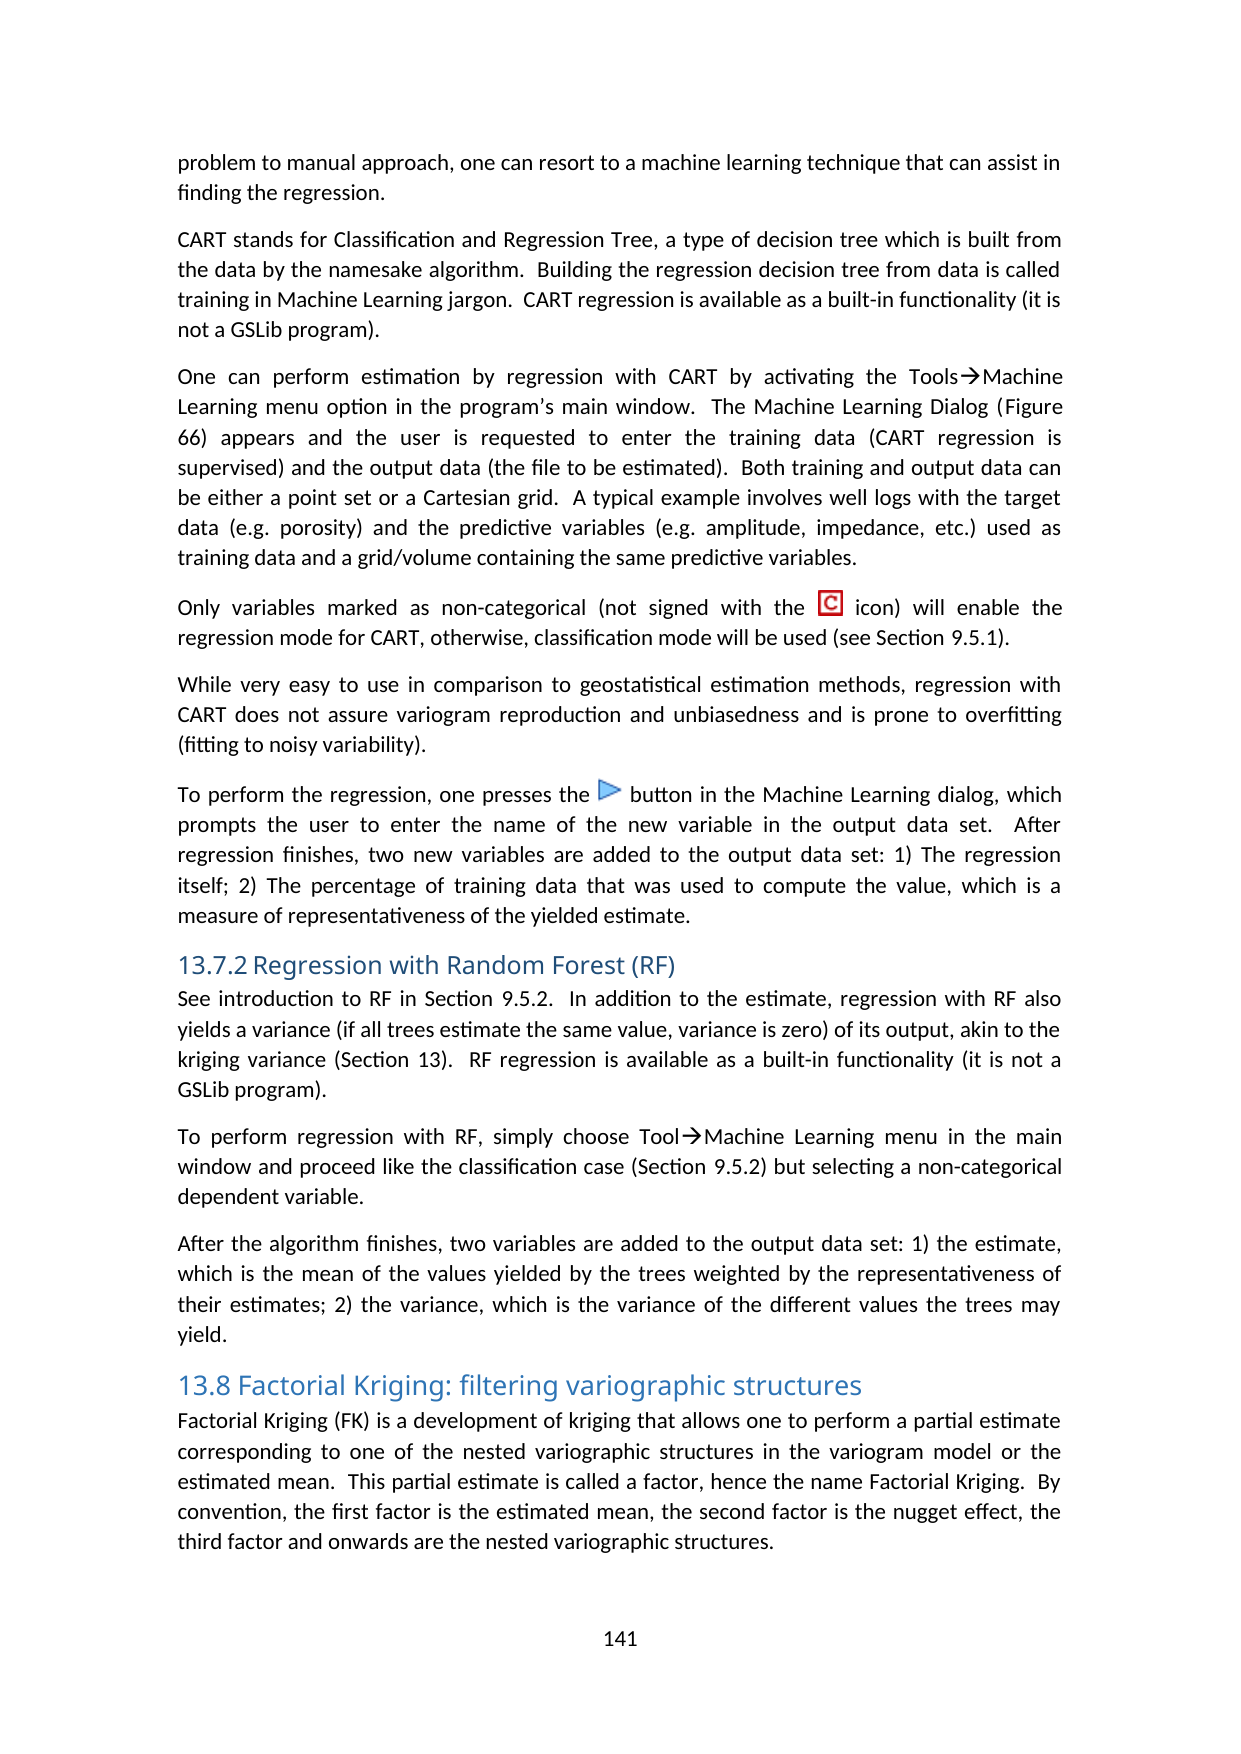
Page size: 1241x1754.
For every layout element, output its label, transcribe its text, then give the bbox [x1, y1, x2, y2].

text While very easy to use in comparison to geostatistical estimation methods, regression with CART does not assure variogram reproduction and unbiasedness and is prone to overfitting (fitting to noisy variability). [177, 670, 1063, 758]
subtitle Regression with Random Forest (RF) [177, 948, 1063, 982]
text To perform regression with RF, simply choose ToolMachine Learning menu in the main window and proceed like the classification case (Section 9.5.2) but selecting a non-categorical dependent variable. [177, 1122, 1063, 1211]
text Only variables marked as non-categorical (not signed with the icon) will enable the regression mode for CART, otherwise, classification mode will be used (see Section 9.5.1). [177, 590, 1063, 651]
text To perform the regression, one presses the button in the Machine Learning dialog, which prompts the user to enter the name of the new variable in the output data set. After regression finishes, two new variables are added to the output data set: 1) The regression itself; 2) The percentage of training data that was used to compute the value, which is a measure of representativeness of the yielded estimate. [177, 777, 1063, 929]
text One can perform estimation by regression with CART by activating the ToolsMachine Learning menu option in the program’s main window. The Machine Learning Dialog (Figure 65) appears and the user is requested to enter the training data (CART regression is supervised) and the output data (the file to be estimated). Both training and output data can be either a point set or a Cartesian grid. A typical example involves well logs with the target data (e.g. porosity) and the predictive variables (e.g. amplitude, impedance, etc.) used as training data and a grid/volume containing the same predictive variables. [177, 362, 1063, 571]
text After the algorithm finishes, two variables are added to the output data set: 1) the estimate, which is the mean of the values yielded by the trees weighted by the representativeness of their estimates; 2) the variance, which is the variance of the different values the trees may yield. [177, 1229, 1063, 1348]
text CART stands for Classification and Regression Tree, a type of decision tree which is built from the data by the namesake algorithm. Building the regression decision tree from data is called training in Machine Learning jargon. CART regression is available as a built-in functionality (it is not a GSLib program). [177, 225, 1063, 343]
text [177, 148, 1063, 206]
picture [597, 777, 623, 803]
text See introduction to RF in Section 9.5.2. In addition to the estimate, regression with RF also yields a variance (if all trees estimate the same value, variance is zero) of its output, akin to the kriging variance (Section 13). RF regression is available as a built-in functionality (it is not a GSLib program). [177, 984, 1063, 1103]
picture [818, 590, 843, 616]
text Factorial Kriging (FK) is a development of kriging that allows one to perform a partial estimate corresponding to one of the nested variographic structures in the variogram model or the estimated mean. This partial estimate is called a factor, hence the name Factorial Kriging. By convention, the first factor is the estimated mean, the second factor is the nugget effect, the third factor and onwards are the nested variographic structures. [177, 1407, 1063, 1556]
subtitle Factorial Kriging: filtering variographic structures [177, 1367, 1063, 1404]
